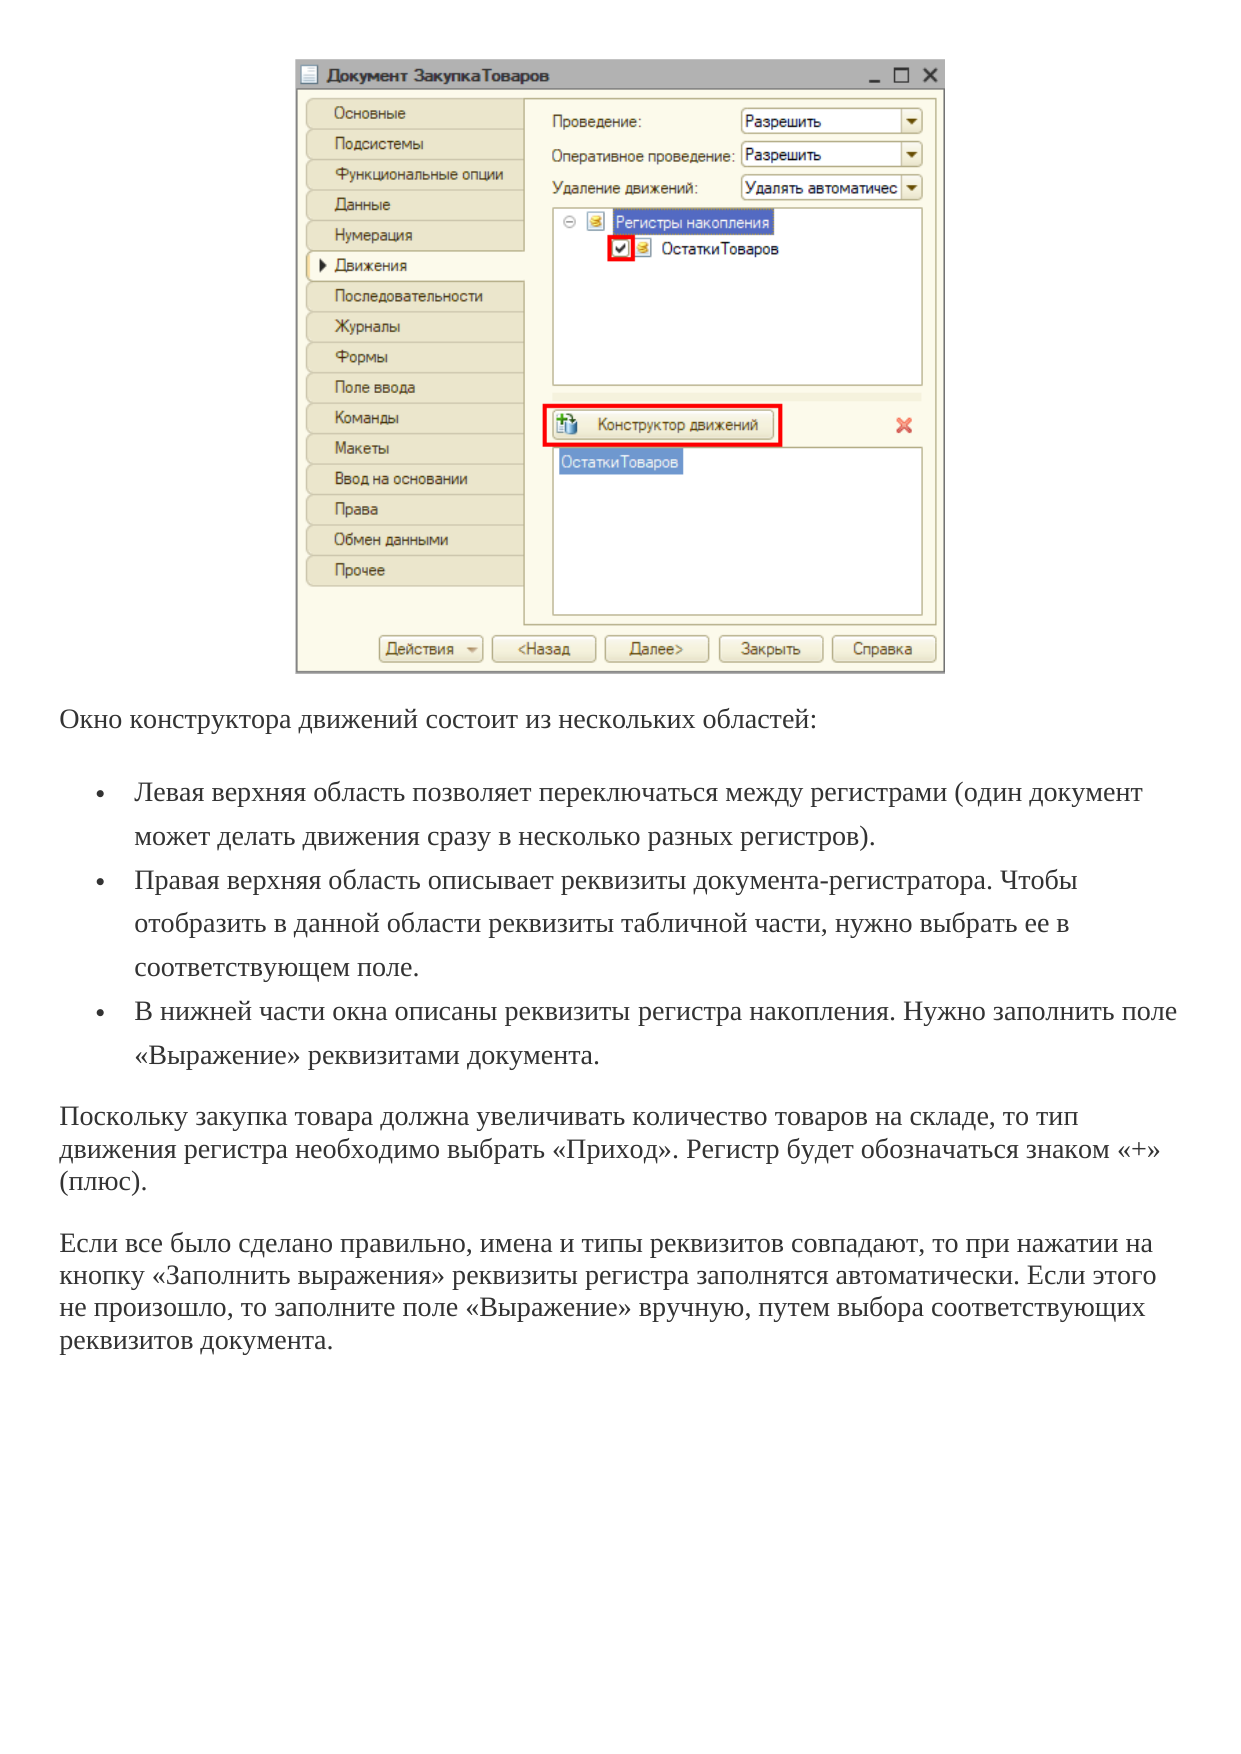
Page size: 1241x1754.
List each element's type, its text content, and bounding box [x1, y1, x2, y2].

list В нижней части окна описаны реквизиты регистра накопления. Нужно заполнить поле «Выражение» реквизитами документа. [97, 983, 1181, 1070]
text Поскольку закупка товара должна увеличивать количество товаров на складе, то тип движения регистра необходимо выбрать «Приход». Регистр будет обозначаться знаком «+» (плюс). [59, 1099, 1181, 1196]
list Левая верхняя область позволяет переключаться между регистрами (один документ может делать движения сразу в несколько разных регистров). [97, 764, 1181, 851]
text Если все было сделано правильно, имена и типы реквизитов совпадают, то при нажатии на кнопку «Заполнить выражения» реквизиты регистра заполнятся автоматически. Если этого не произошло, то заполните поле «Выражение» вручную, путем выбора соответствующих реквизитов документа. [59, 1226, 1181, 1355]
text Окно конструктора движений состоит из нескольких областей: [59, 702, 1181, 735]
list Правая верхняя область описывает реквизиты документа-регистратора. Чтобы отобразить в данной области реквизиты табличной части, нужно выбрать ее в соответствующем поле. [97, 851, 1181, 983]
picture [295, 59, 945, 674]
